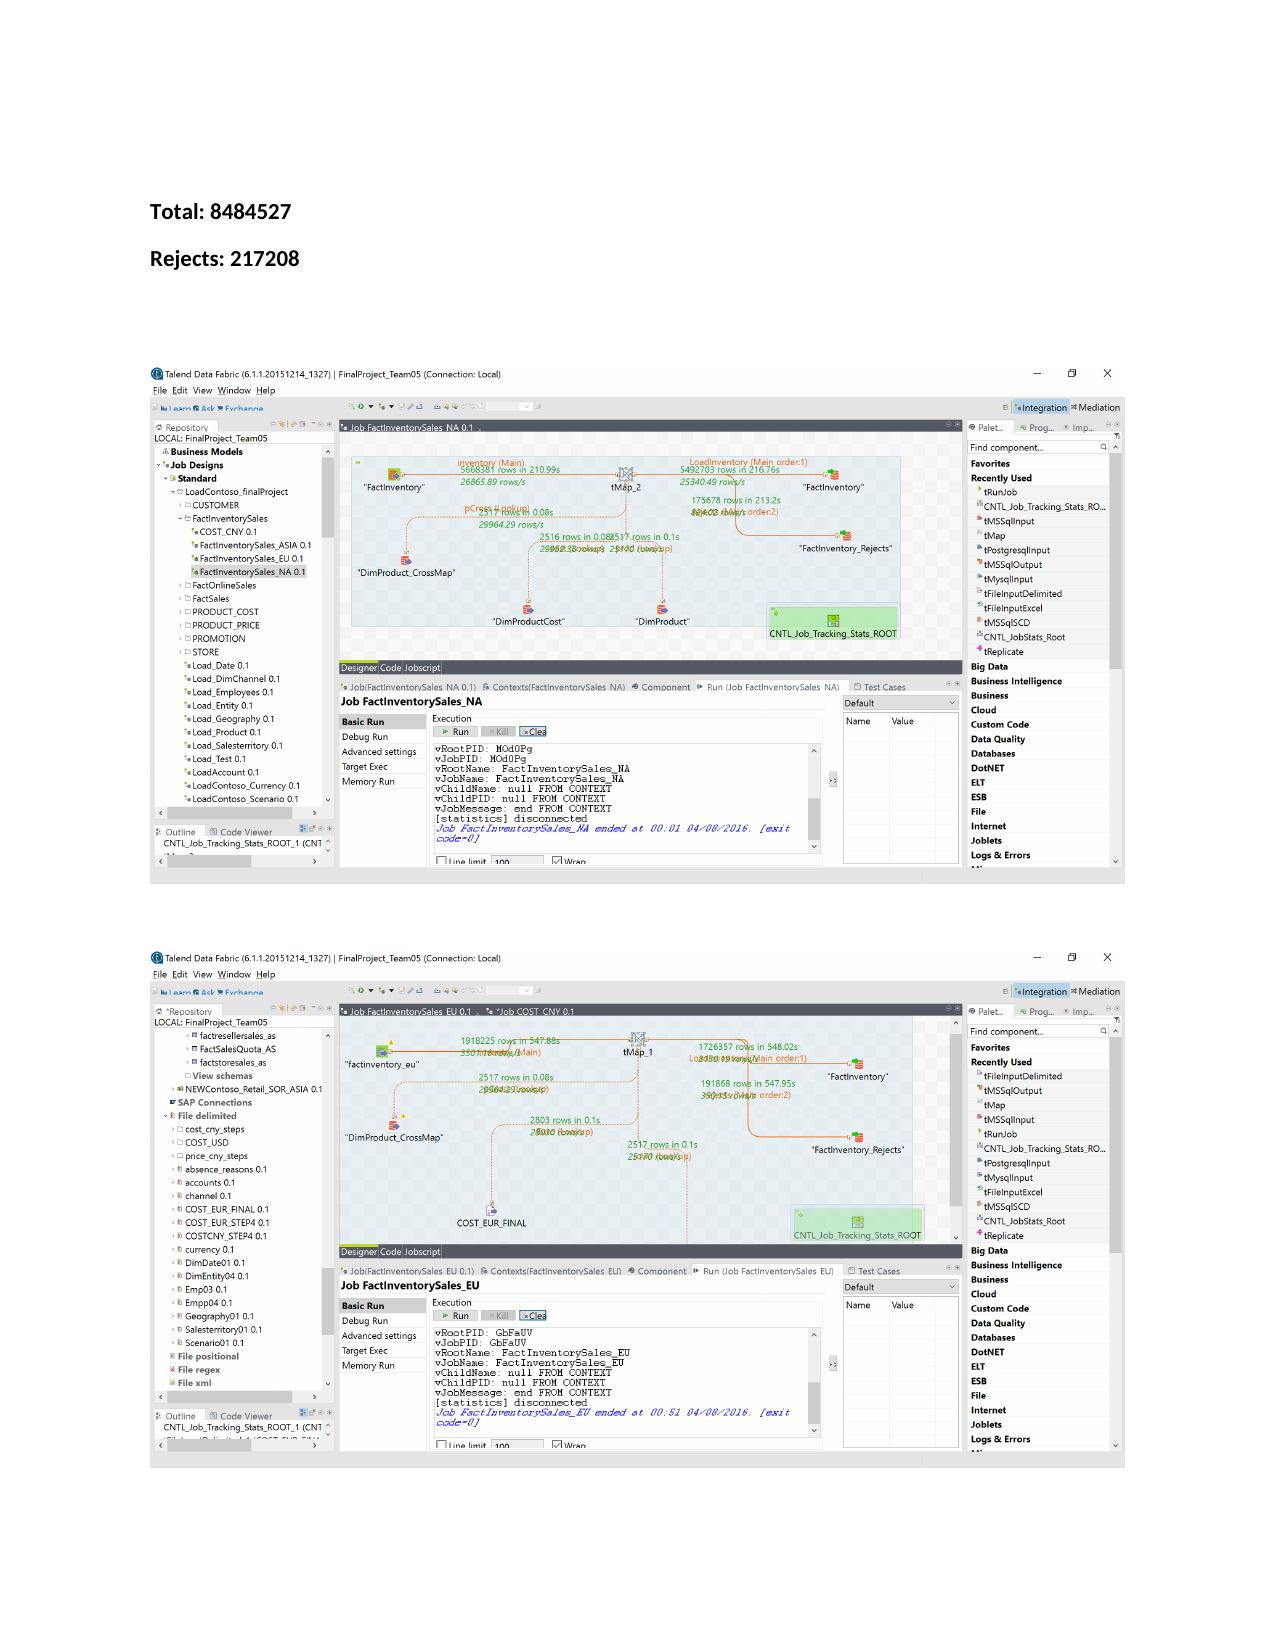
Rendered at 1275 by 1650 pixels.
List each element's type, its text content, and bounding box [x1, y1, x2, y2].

text Rejects: 217208 [150, 244, 1125, 272]
picture [150, 949, 1125, 1468]
text Total: 8484527 [150, 197, 1125, 225]
picture [150, 365, 1125, 884]
